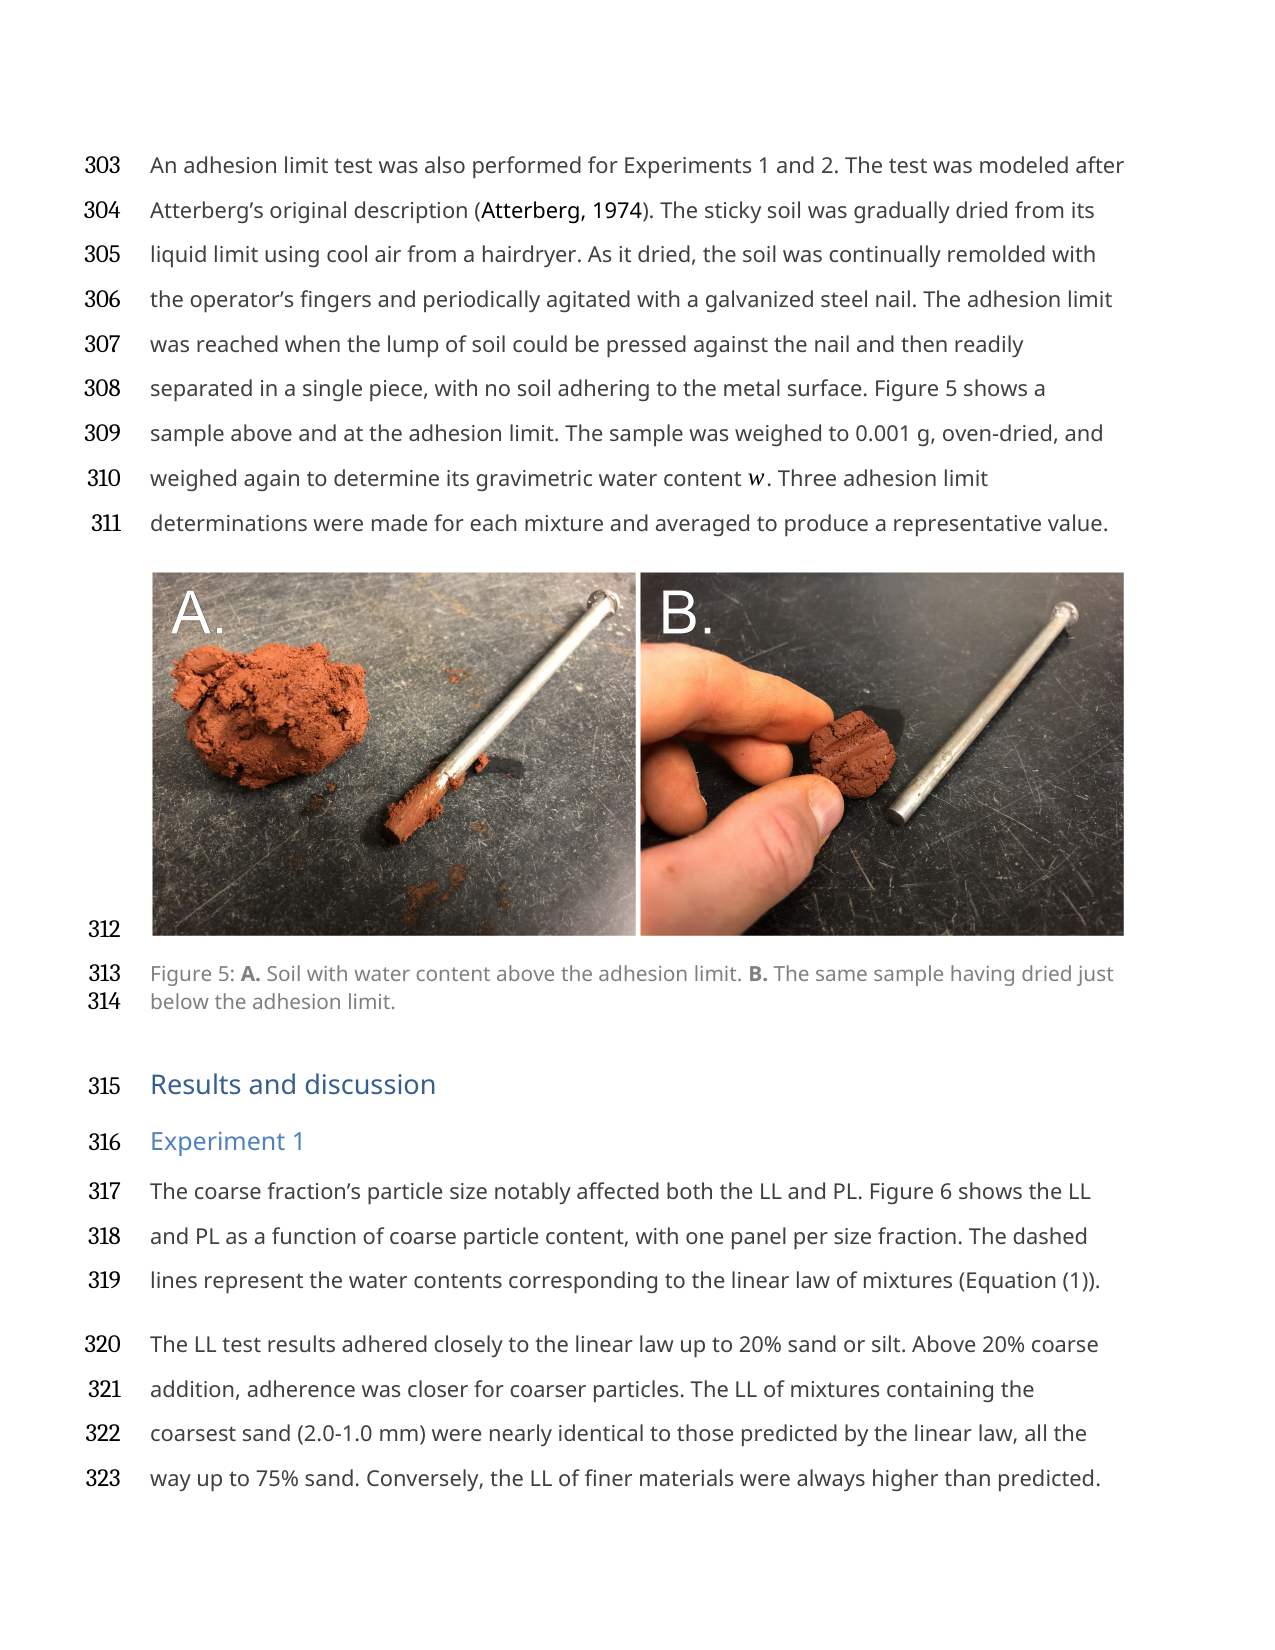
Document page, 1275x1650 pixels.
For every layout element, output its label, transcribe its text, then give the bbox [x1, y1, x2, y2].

subtitle Experiment 1 [150, 1123, 1125, 1157]
text The coarse fraction’s particle size notably affected both the LL and PL. Figure 6 shows the LL and PL as a function of coarse particle content, with one panel per size fraction. The dashed lines represent the water contents corresponding to the linear law of mixtures (Equation (1)). [150, 1176, 1125, 1295]
text Figure 5: A. Soil with water content above the adhesion limit. B. The same sample having dried just below the adhesion limit. [150, 959, 1125, 1016]
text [150, 1329, 1125, 1493]
picture [150, 571, 1125, 938]
text An adhesion limit test was also performed for Experiments 1 and 2. The test was modeled after Atterberg’s original description (Atterberg, 1974). The sticky soil was gradually dried from its liquid limit using cool air from a hairdryer. As it dried, the soil was continually remolded with the operator’s fingers and periodically agitated with a galvanized steel nail. The adhesion limit was reached when the lump of soil could be pressed against the nail and then readily separated in a single piece, with no soil adhering to the metal surface. Figure 5 shows a sample above and at the adhesion limit. The sample was weighed to 0.001 g, oven-dried, and weighed again to determine its gravimetric water content . Three adhesion limit determinations were made for each mixture and averaged to produce a representative value. [150, 150, 1125, 537]
subtitle Results and discussion [150, 1066, 1125, 1102]
